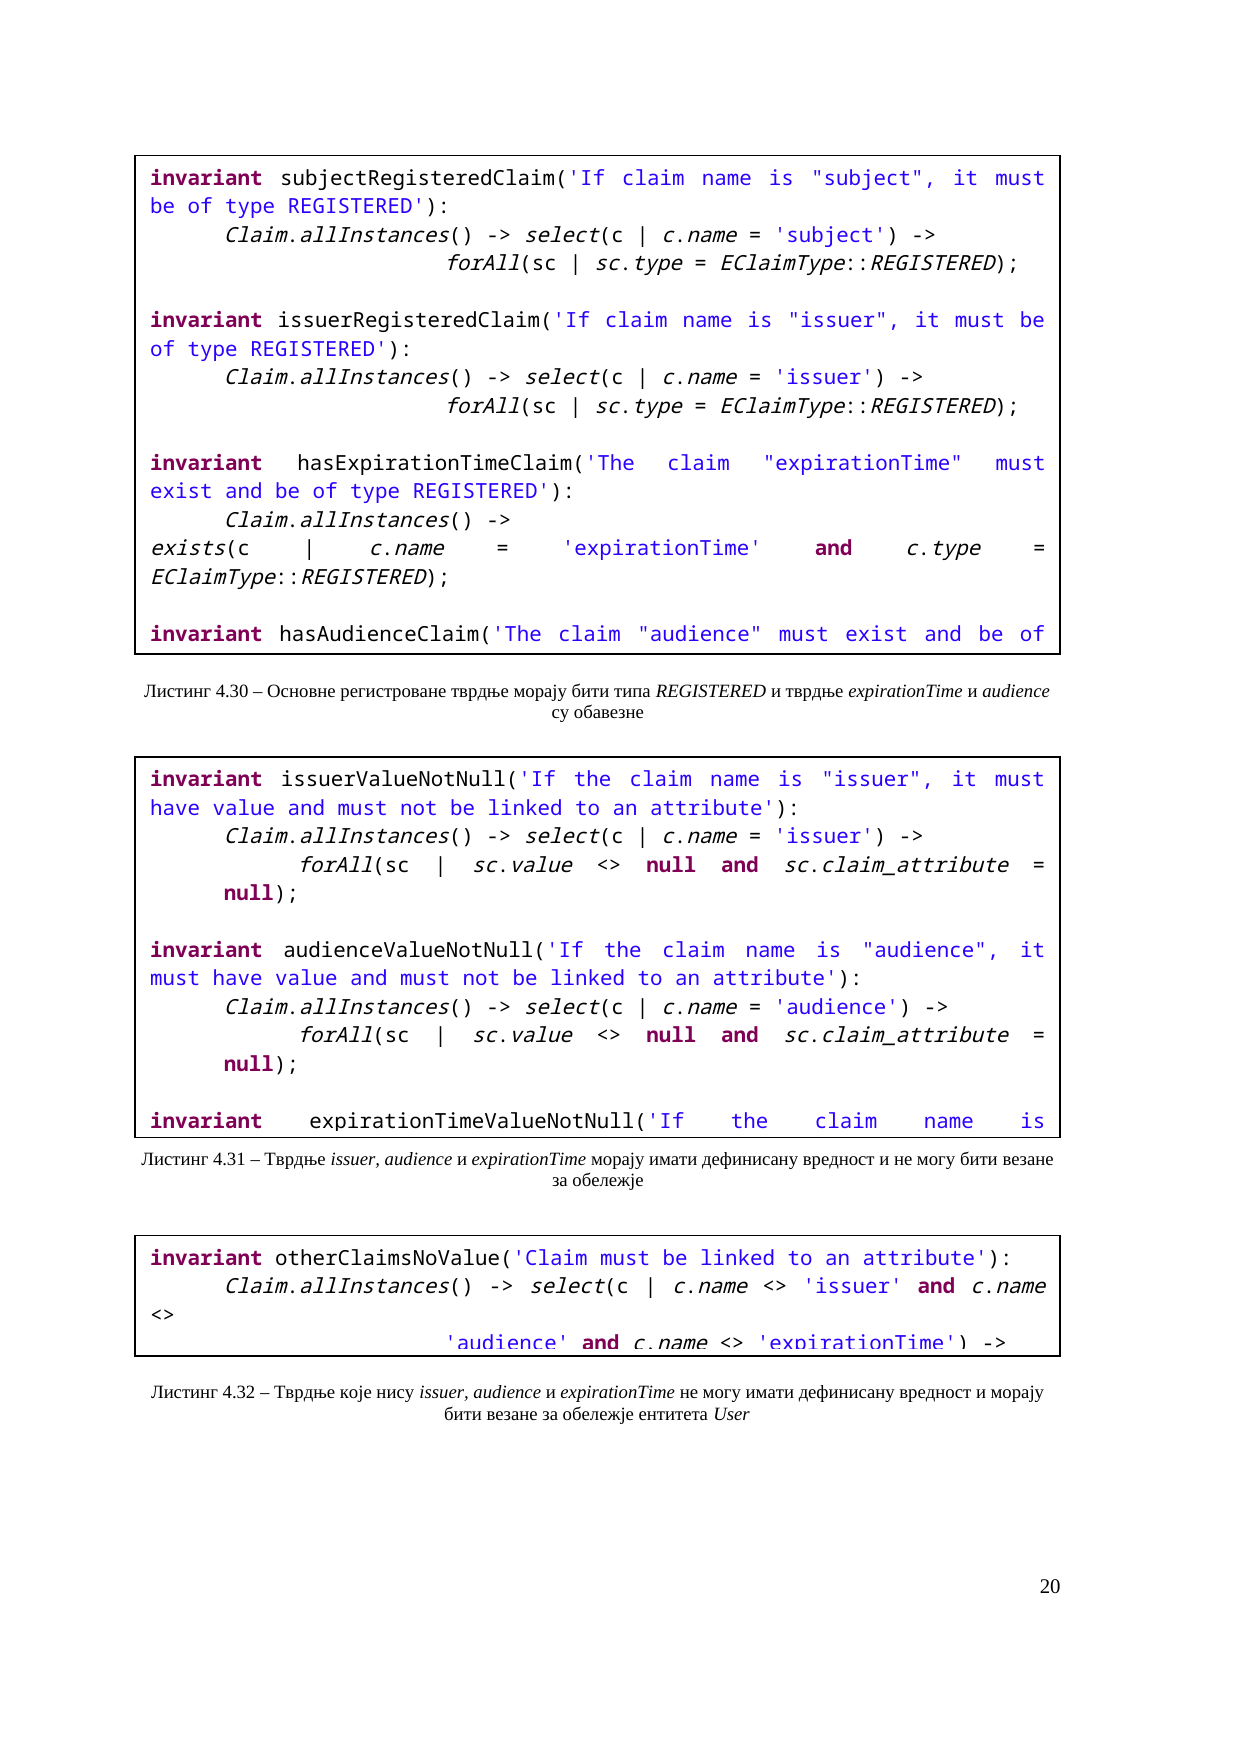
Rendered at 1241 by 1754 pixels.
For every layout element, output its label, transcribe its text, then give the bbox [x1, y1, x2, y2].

text Листинг 4.30 – Основне регистроване тврдње морају бити типа REGISTERED и тврдње expirationTime и audience су обавезне [135, 680, 1060, 723]
text Листинг 4.32 – Тврдње које нису issuer, audience и expirationTime не могу имати дефинисану вредност и морају бити везане за обележје ентитета User [135, 1381, 1060, 1424]
text Листинг 4.31 – Тврдње issuer, audience и expirationTime морају имати дефинисану вредност и не могу бити везане за обележје [135, 1148, 1060, 1191]
